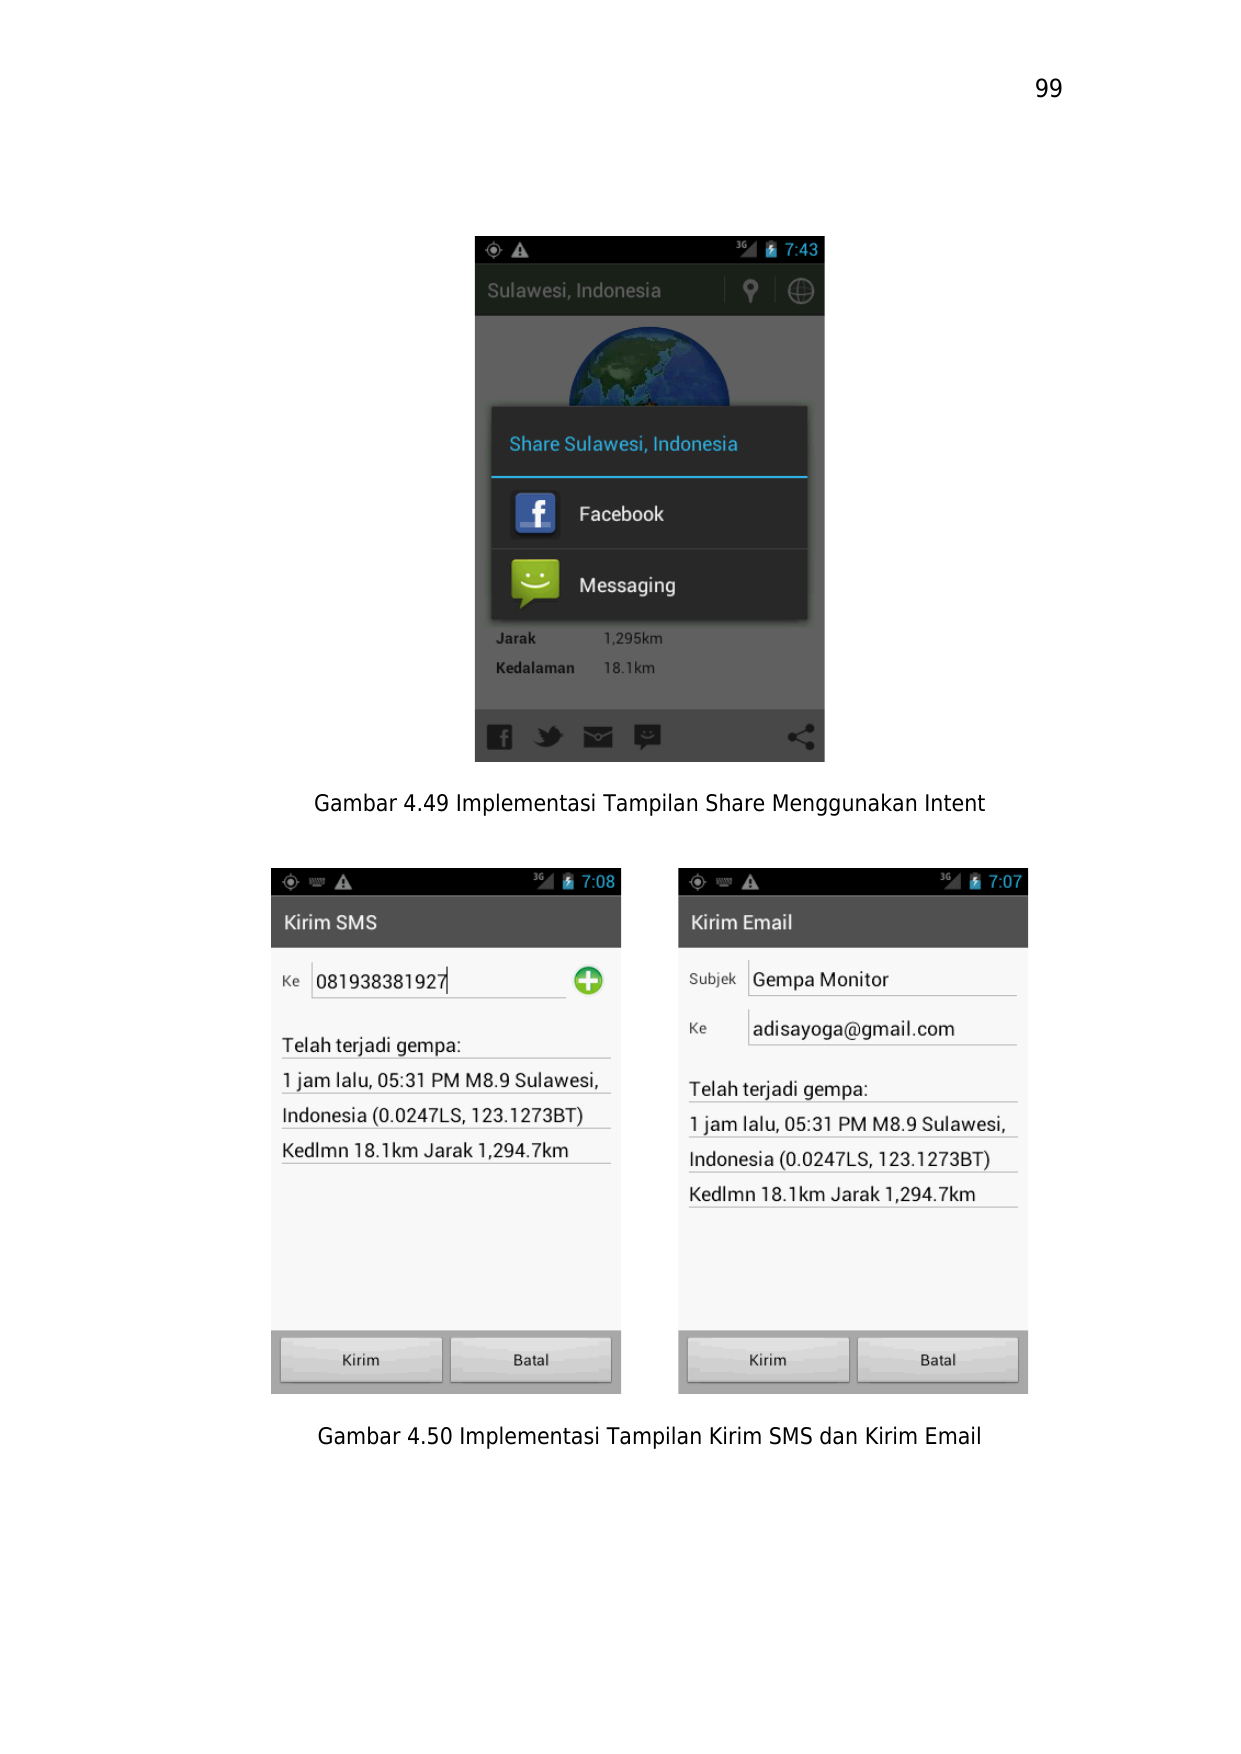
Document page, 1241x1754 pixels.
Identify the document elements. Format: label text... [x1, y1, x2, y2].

picture [271, 868, 622, 1394]
picture [678, 868, 1029, 1394]
picture [474, 236, 825, 762]
